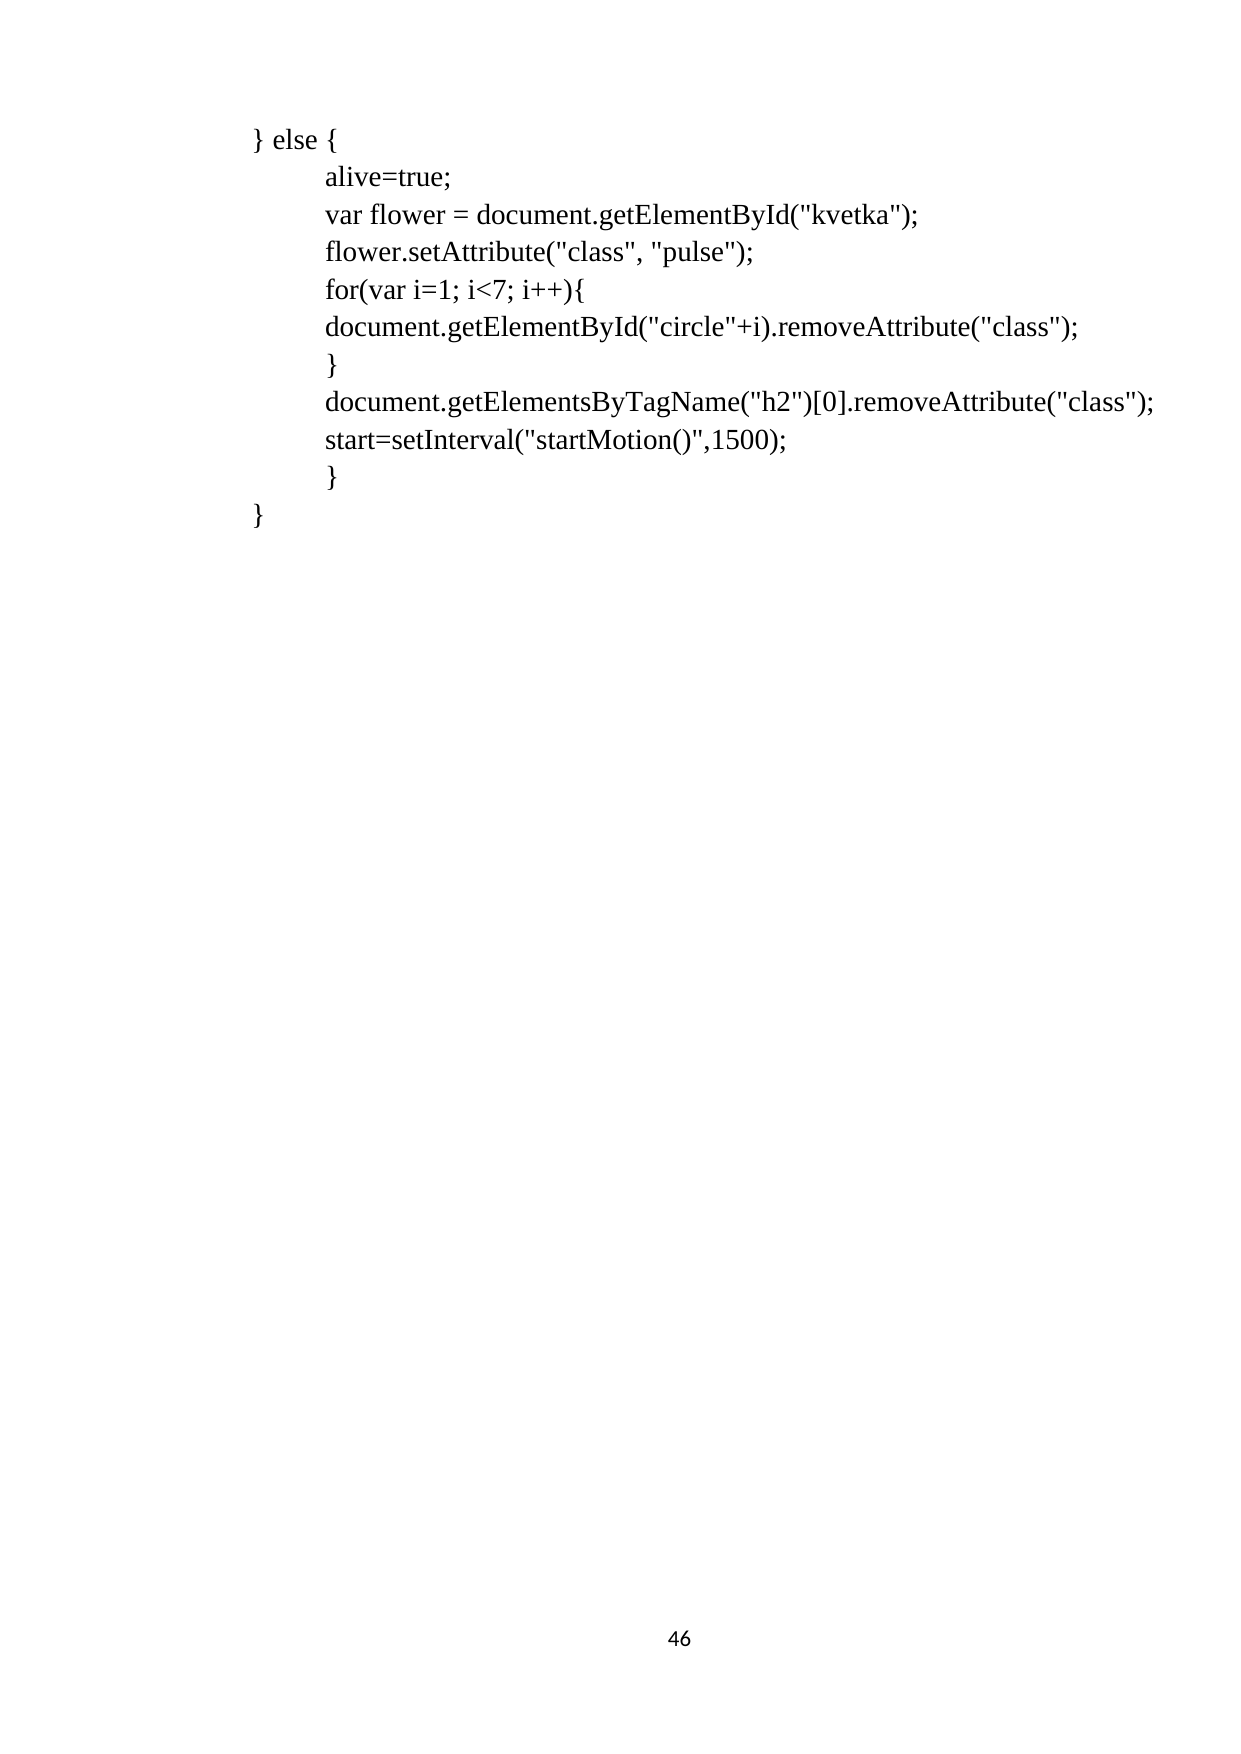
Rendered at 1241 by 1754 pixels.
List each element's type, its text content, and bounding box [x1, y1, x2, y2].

text document.getElementsByTagName("h2")[0].removeAttribute("class"); [177, 381, 1181, 418]
text var flower = document.getElementById("kvetka"); [177, 193, 1181, 231]
text alive=true; [177, 156, 1181, 193]
text } else { [177, 118, 1181, 156]
text start=setInterval("startMotion()",1500); [177, 418, 1181, 456]
text flower.setAttribute("class", "pulse"); [177, 231, 1181, 268]
text document.getElementById("circle"+i).removeAttribute("class"); [177, 306, 1181, 343]
text } [177, 343, 1181, 381]
text } [177, 456, 1181, 493]
text } [177, 493, 1181, 531]
text for(var i=1; i<7; i++){ [177, 268, 1181, 306]
